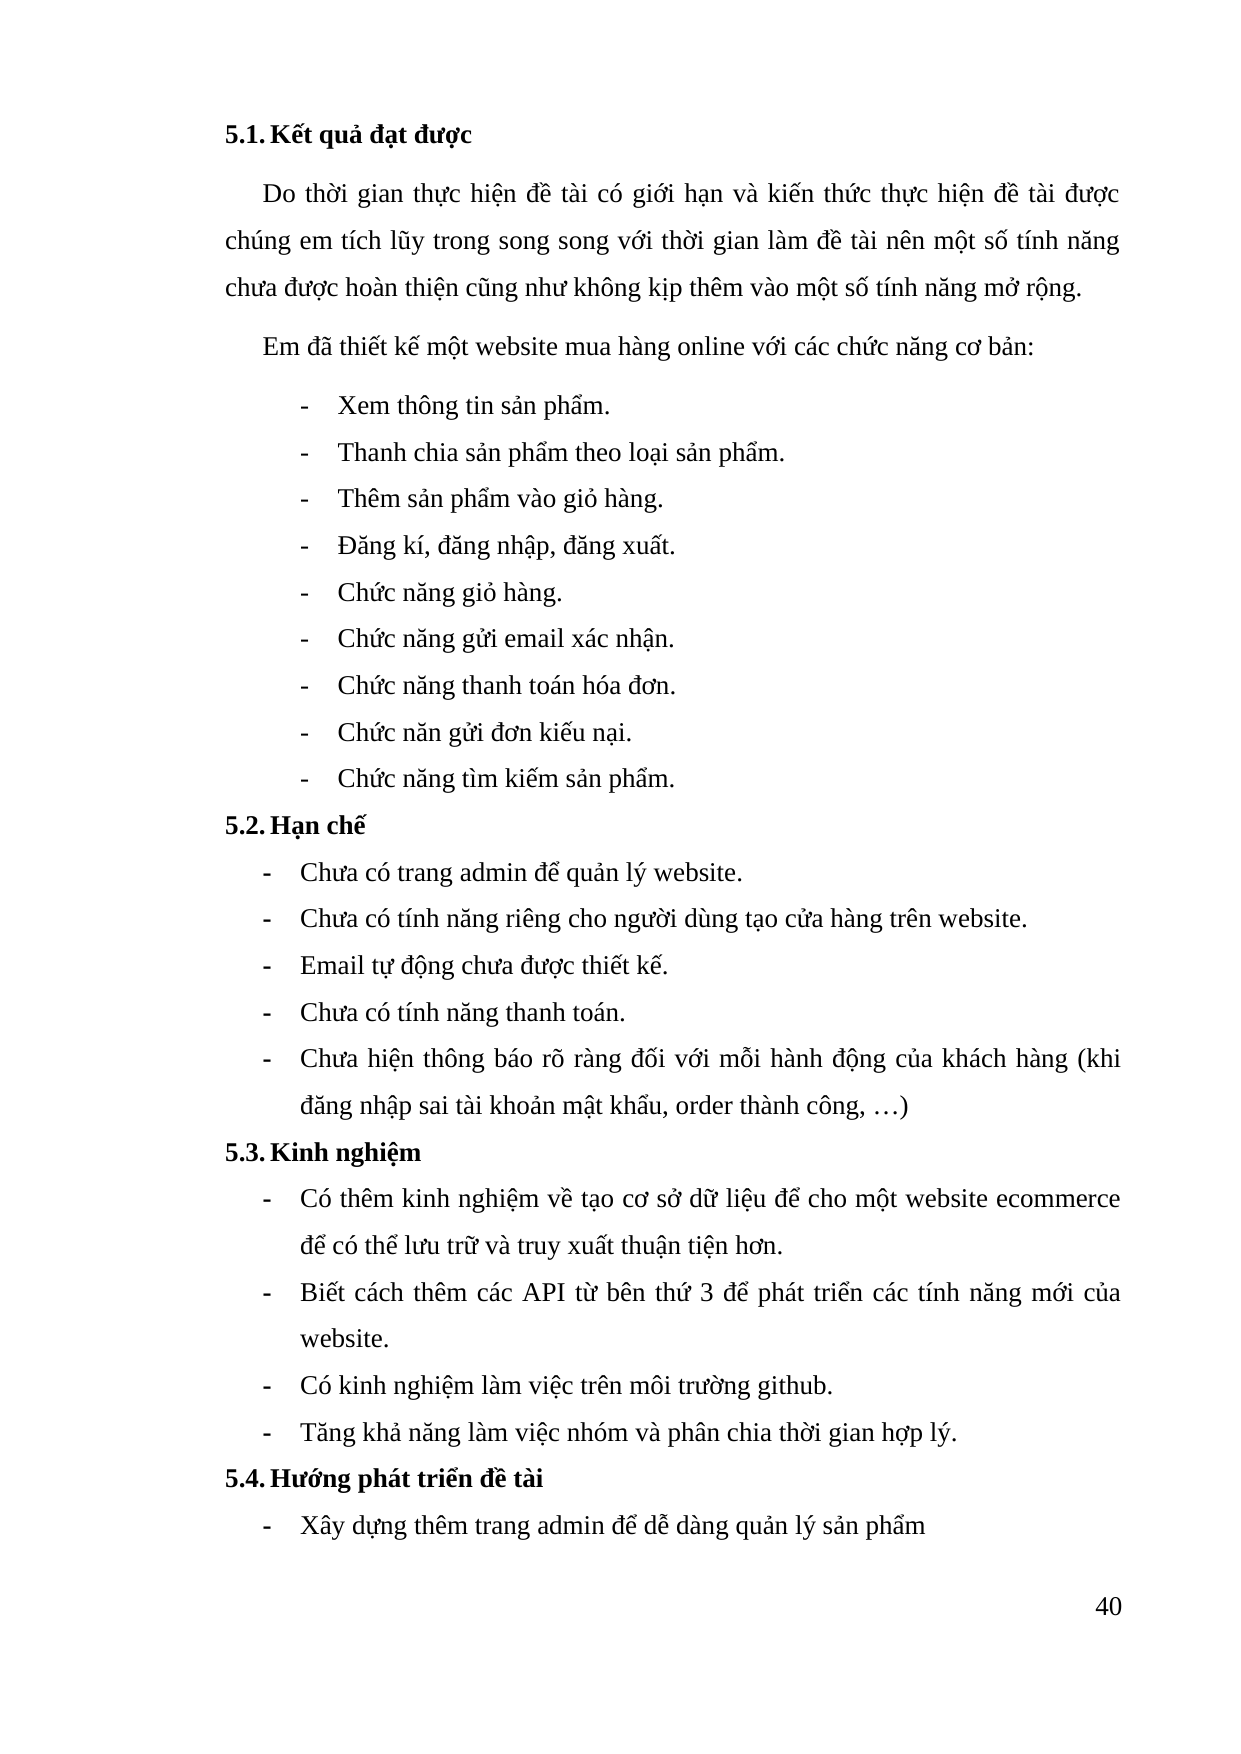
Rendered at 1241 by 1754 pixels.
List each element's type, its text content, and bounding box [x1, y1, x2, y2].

list Chức năng tìm kiếm sản phẩm. [300, 762, 1122, 793]
text Do thời gian thực hiện đề tài có giới hạn và kiến thức thực hiện đề tài được chúng em tích lũy trong song song với thời gian làm đề tài nên một số tính năng chưa được hoàn thiện cũng như không kịp thêm vào một số tính năng mở rộng. [225, 177, 1122, 302]
list Xem thông tin sản phẩm. [300, 389, 1122, 420]
list Biết cách thêm các API từ bên thứ 3 để phát triển các tính năng mới của website. [262, 1276, 1122, 1353]
list Chưa có tính năng thanh toán. [262, 996, 1122, 1027]
list Chức năng giỏ hàng. [300, 576, 1122, 607]
list Chức năn gửi đơn kiếu nại. [300, 716, 1122, 747]
list Hạn chế [225, 809, 1122, 840]
list Email tự động chưa được thiết kế. [262, 949, 1122, 980]
list Đăng kí, đăng nhập, đăng xuất. [300, 529, 1122, 560]
text Em đã thiết kế một website mua hàng online với các chức năng cơ bản: [187, 330, 1122, 361]
list Chức năng gửi email xác nhận. [300, 622, 1122, 653]
list Xây dựng thêm trang admin để dễ dàng quản lý sản phẩm [262, 1509, 1122, 1540]
list Thêm sản phẩm vào giỏ hàng. [300, 482, 1122, 513]
list Chưa hiện thông báo rõ ràng đối với mỗi hành động của khách hàng (khi đăng nhập sai tài khoản mật khẩu, order thành công, …) [262, 1042, 1122, 1120]
list Kết quả đạt được [225, 118, 1122, 149]
list Có thêm kinh nghiệm về tạo cơ sở dữ liệu để cho một website ecommerce để có thể lưu trữ và truy xuất thuận tiện hơn. [262, 1182, 1122, 1260]
list Hướng phát triển đề tài [225, 1462, 1122, 1493]
list Chưa có tính năng riêng cho người dùng tạo cửa hàng trên website. [262, 902, 1122, 933]
list Có kinh nghiệm làm việc trên môi trường github. [262, 1369, 1122, 1400]
list Chức năng thanh toán hóa đơn. [300, 669, 1122, 700]
list Tăng khả năng làm việc nhóm và phân chia thời gian hợp lý. [262, 1416, 1122, 1447]
list Kinh nghiệm [225, 1136, 1122, 1167]
list Thanh chia sản phẩm theo loại sản phẩm. [300, 436, 1122, 467]
list Chưa có trang admin để quản lý website. [262, 856, 1122, 887]
